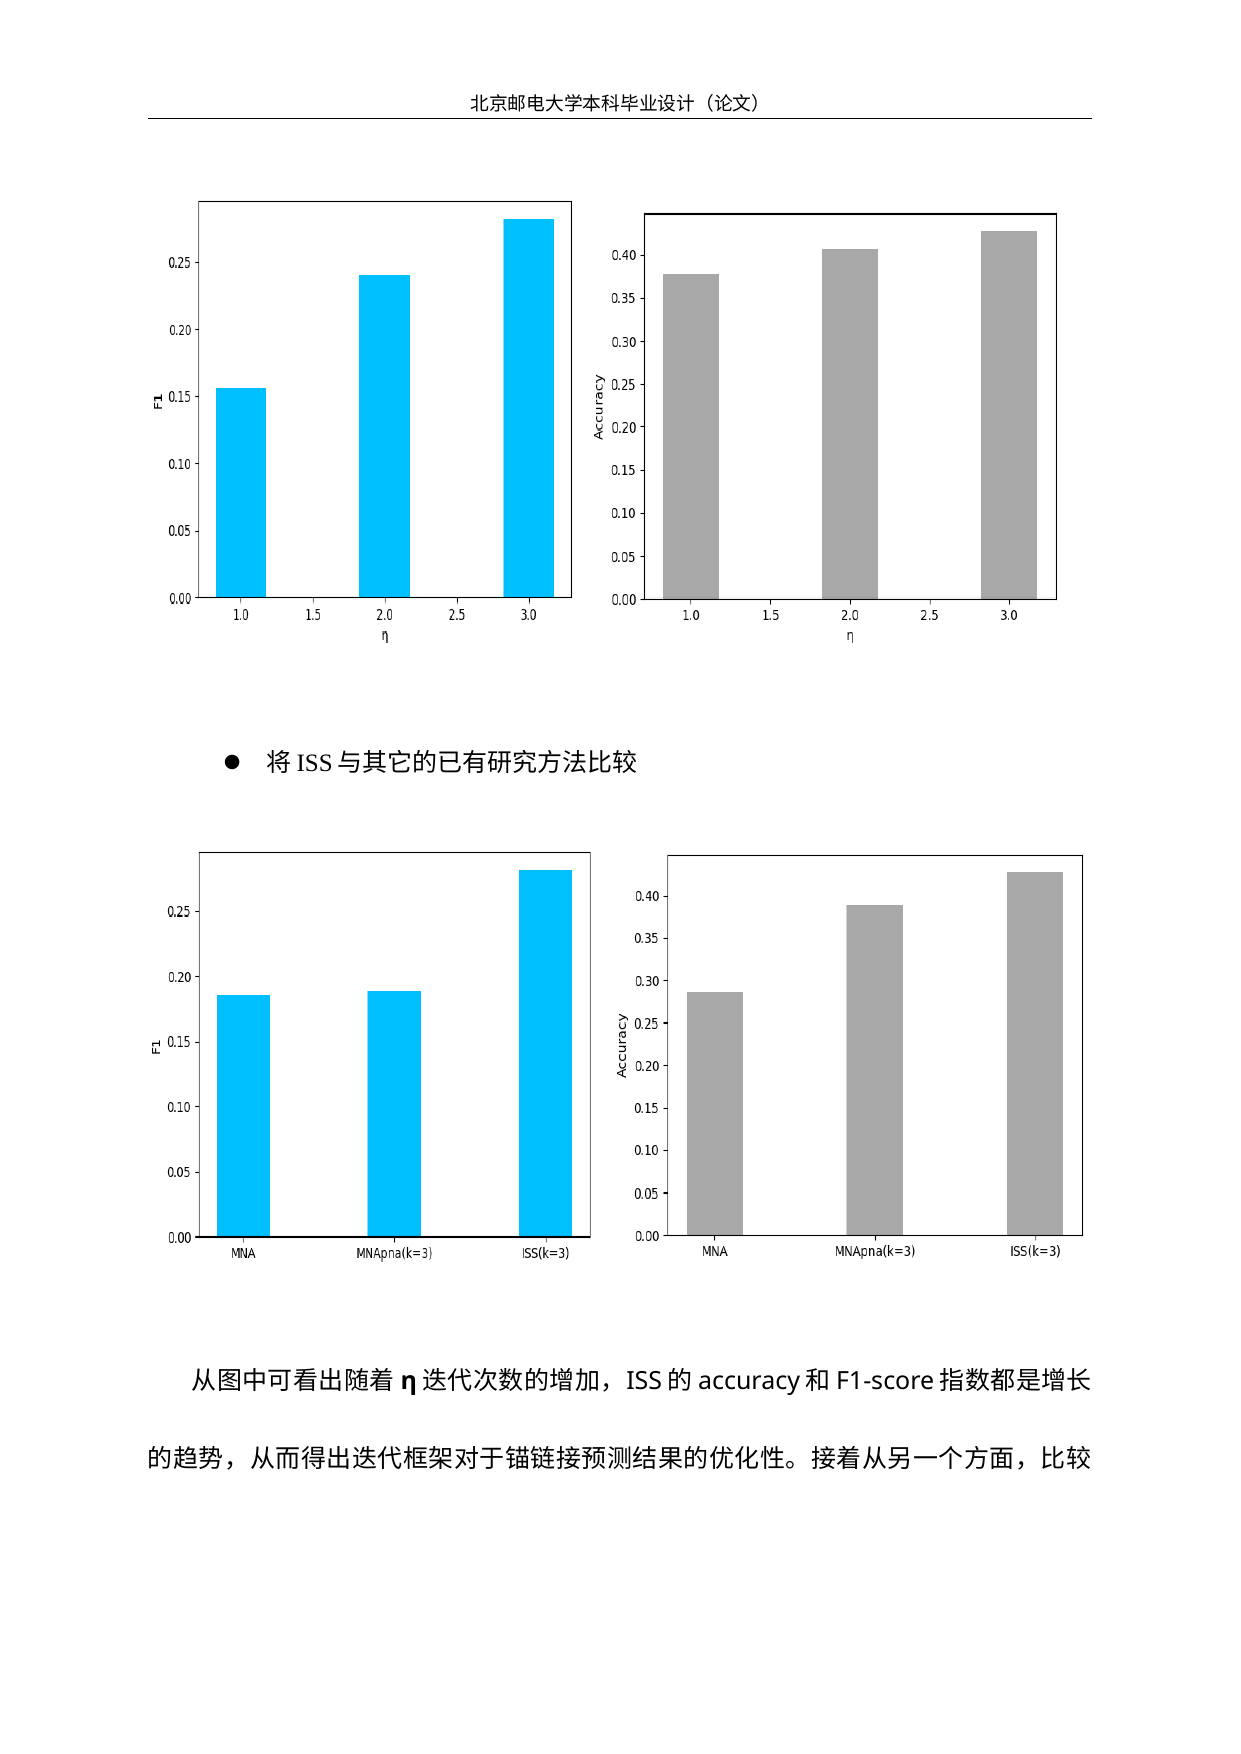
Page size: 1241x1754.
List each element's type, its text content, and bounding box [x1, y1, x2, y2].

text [148, 1346, 1092, 1489]
list 将ISS与其它的已有研究方法比较 [223, 728, 1092, 793]
picture [147, 818, 1087, 1262]
picture [147, 164, 1087, 647]
